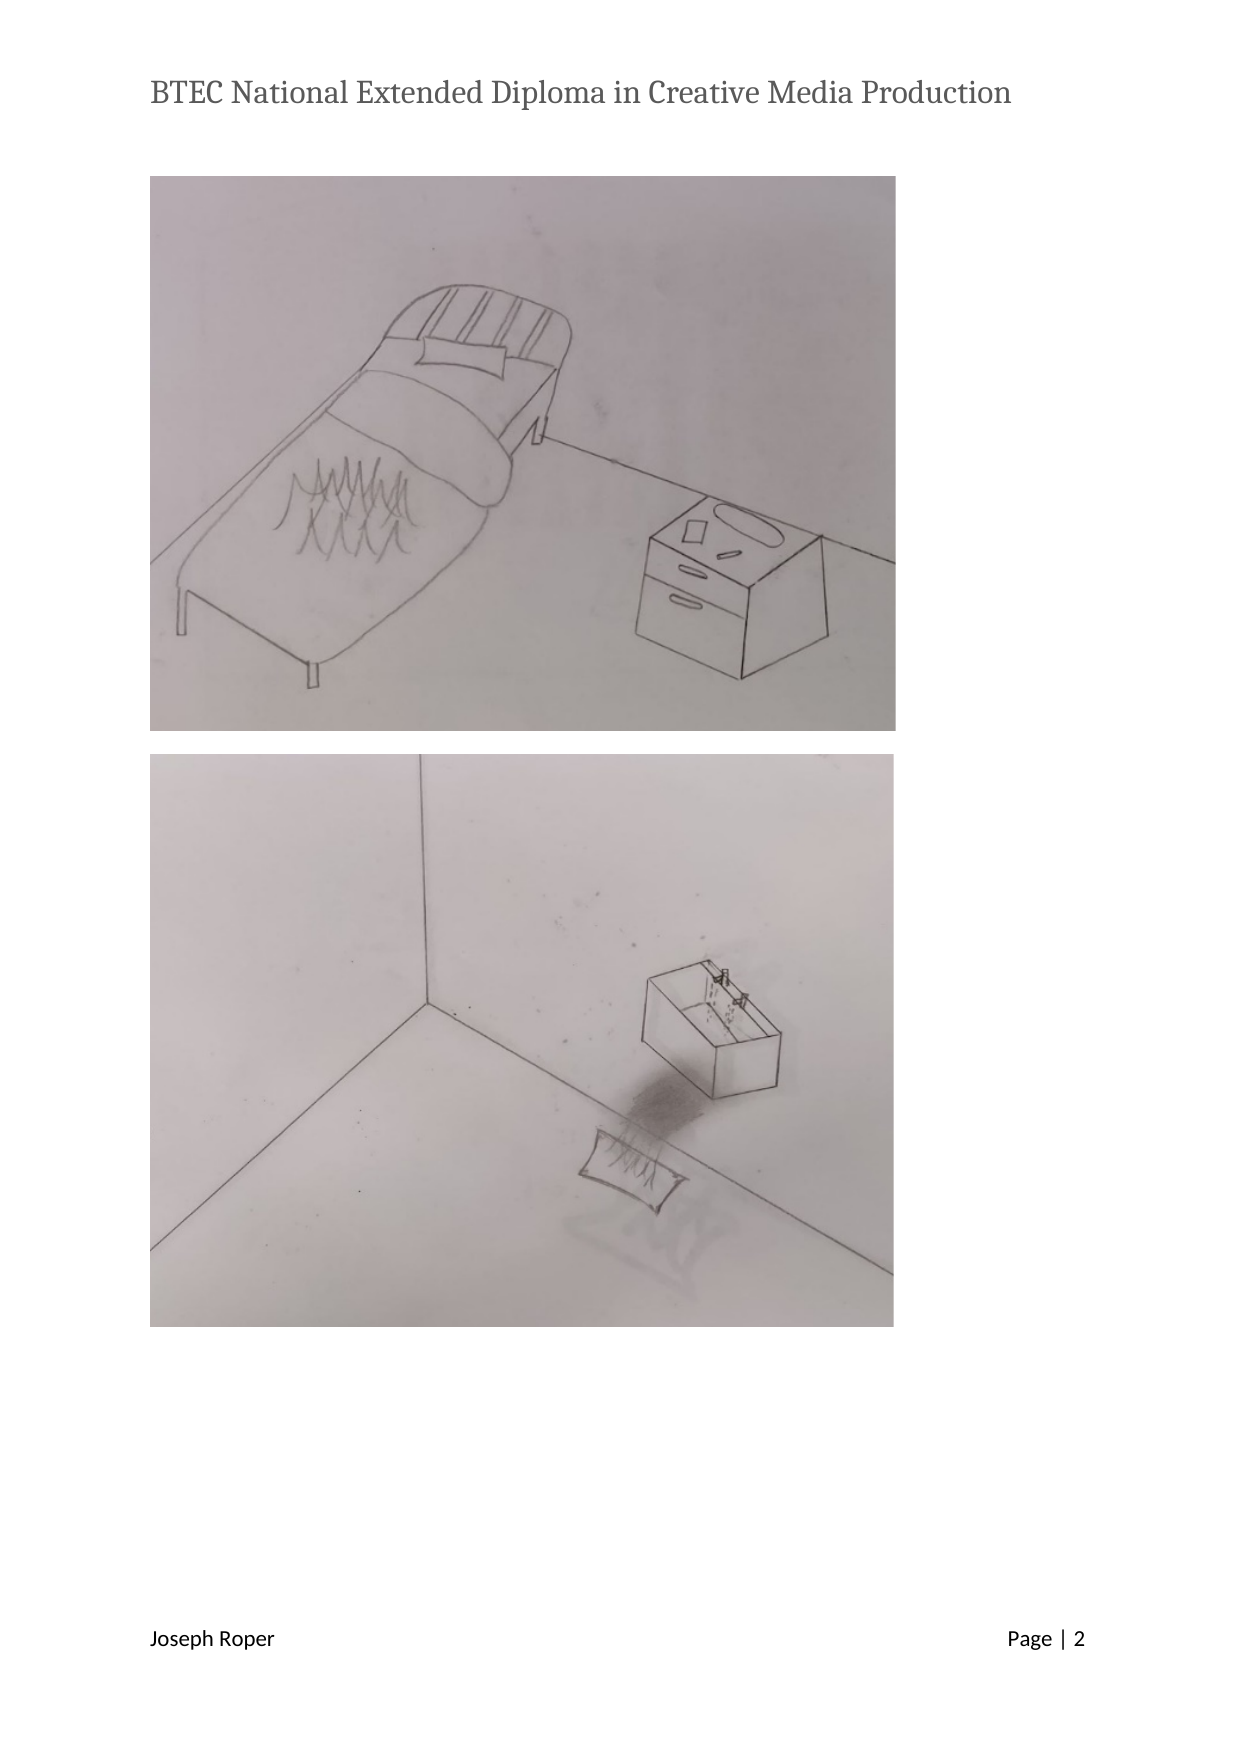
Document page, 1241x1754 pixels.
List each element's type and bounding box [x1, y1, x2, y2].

picture [150, 176, 896, 731]
picture [150, 754, 894, 1327]
